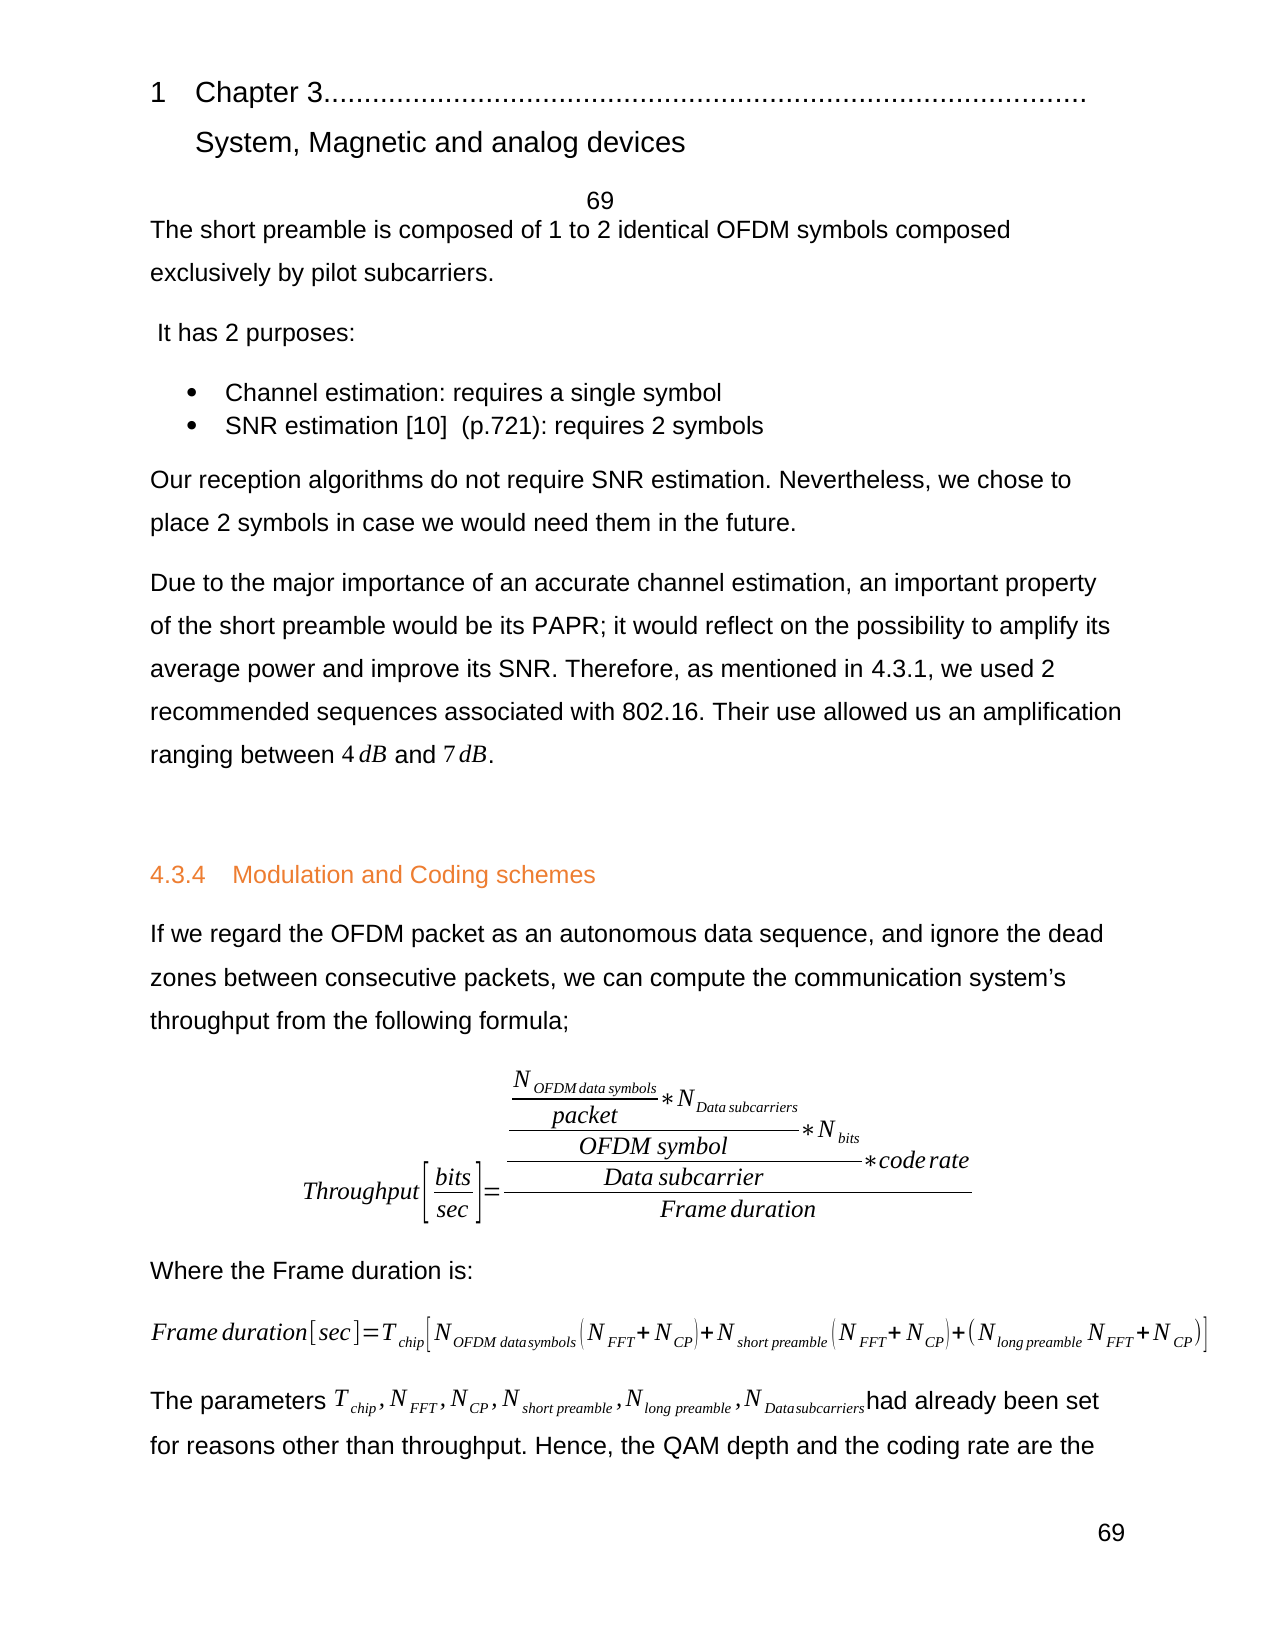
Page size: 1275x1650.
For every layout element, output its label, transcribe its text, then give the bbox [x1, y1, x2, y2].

text Where the Frame duration is: [150, 1256, 1125, 1285]
text Due to the major importance of an accurate channel estimation, an important property of the short preamble would be its PAPR; it would reflect on the possibility to amplify its average power and improve its SNR. Therefore, as mentioned in ‎4.3.1, we used 2 recommended sequences associated with 802.16. Their use allowed us an amplification ranging between and . [150, 567, 1125, 769]
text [150, 1385, 1125, 1459]
text It has 2 purposes: [150, 318, 1125, 346]
text Our reception algorithms do not require SNR estimation. Nevertheless, we chose to place 2 symbols in case we would need them in the future. [150, 464, 1125, 536]
list SNR estimation (p.721): requires 2 symbols [187, 411, 1125, 439]
subtitle Modulation and Coding schemes [150, 859, 1125, 888]
text The short preamble is composed of 1 to 2 identical OFDM symbols composed exclusively by pilot subcarriers. [150, 215, 1125, 287]
list Channel estimation: requires a single symbol [187, 377, 1125, 406]
text If we regard the OFDM packet as an autonomous data sequence, and ignore the dead zones between consecutive packets, we can compute the communication system’s throughput from the following formula; [150, 919, 1125, 1034]
